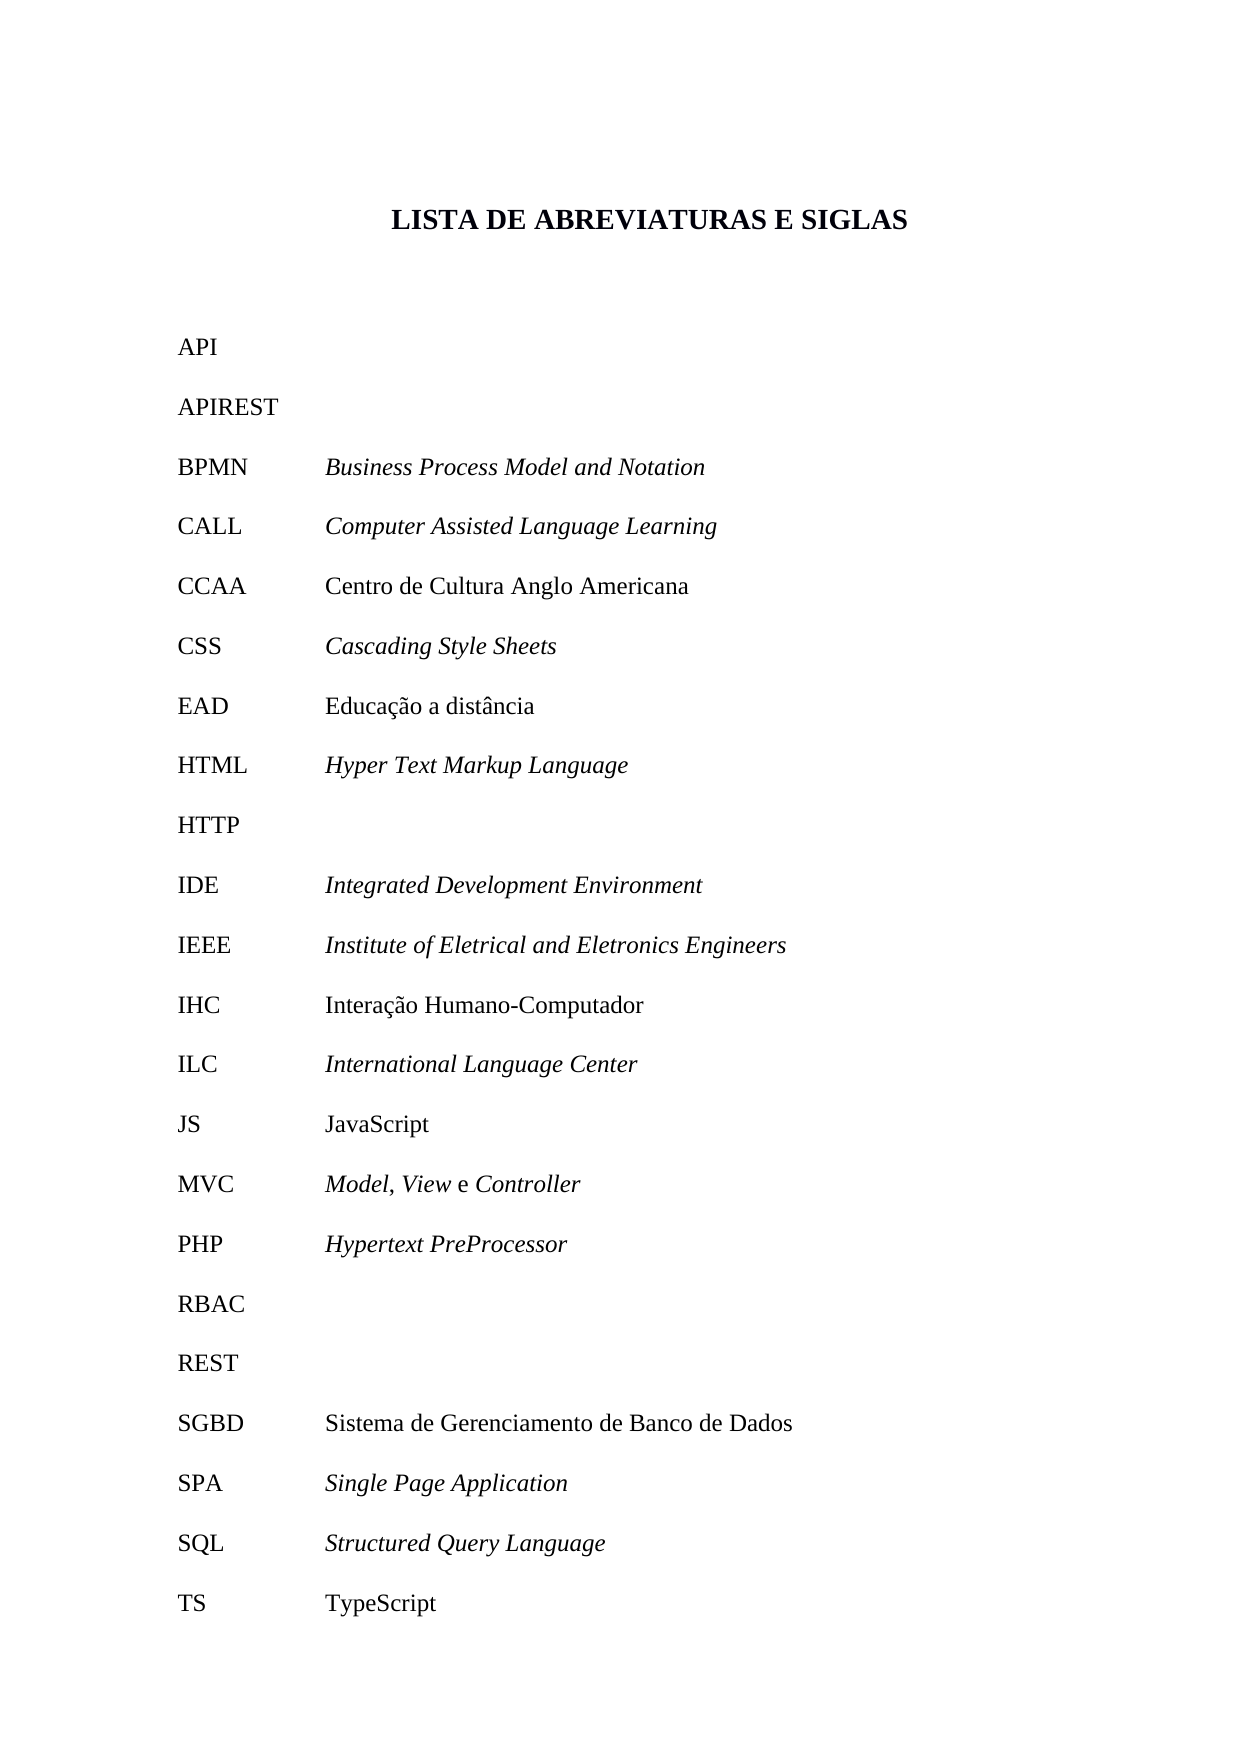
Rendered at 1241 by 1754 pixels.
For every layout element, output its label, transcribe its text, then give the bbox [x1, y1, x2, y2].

text BPMN Business Process Model and Notation [177, 452, 1122, 480]
text SQL Structured Query Language [177, 1528, 1122, 1557]
text MVC Model, View e Controller [177, 1169, 1122, 1198]
text APIREST [177, 392, 1122, 421]
text HTTP [177, 810, 1122, 839]
text IHC Interação Humano-Computador [177, 990, 1122, 1018]
text SGBD Sistema de Gerenciamento de Banco de Dados [177, 1408, 1122, 1437]
text HTML Hyper Text Markup Language [177, 751, 1122, 779]
text IEEE Institute of Eletrical and Eletronics Engineers [177, 930, 1122, 959]
text JS JavaScript [177, 1109, 1122, 1138]
text EAD Educação a distância [177, 691, 1122, 719]
text CSS Cascading Style Sheets [177, 631, 1122, 660]
text PHP Hypertext PreProcessor [177, 1229, 1122, 1258]
text CCAA Centro de Cultura Anglo Americana [177, 571, 1122, 600]
text RBAC [177, 1289, 1122, 1317]
text IDE Integrated Development Environment [177, 870, 1122, 899]
text API [177, 332, 1122, 361]
text REST [177, 1348, 1122, 1377]
text TS TypeScript [177, 1588, 1122, 1616]
text CALL Computer Assisted Language Learning [177, 511, 1122, 540]
text SPA Single Page Application [177, 1468, 1122, 1497]
text ILC International Language Center [177, 1049, 1122, 1078]
subtitle LISTA DE ABREVIATURAS E SIGLAS [177, 202, 1122, 236]
